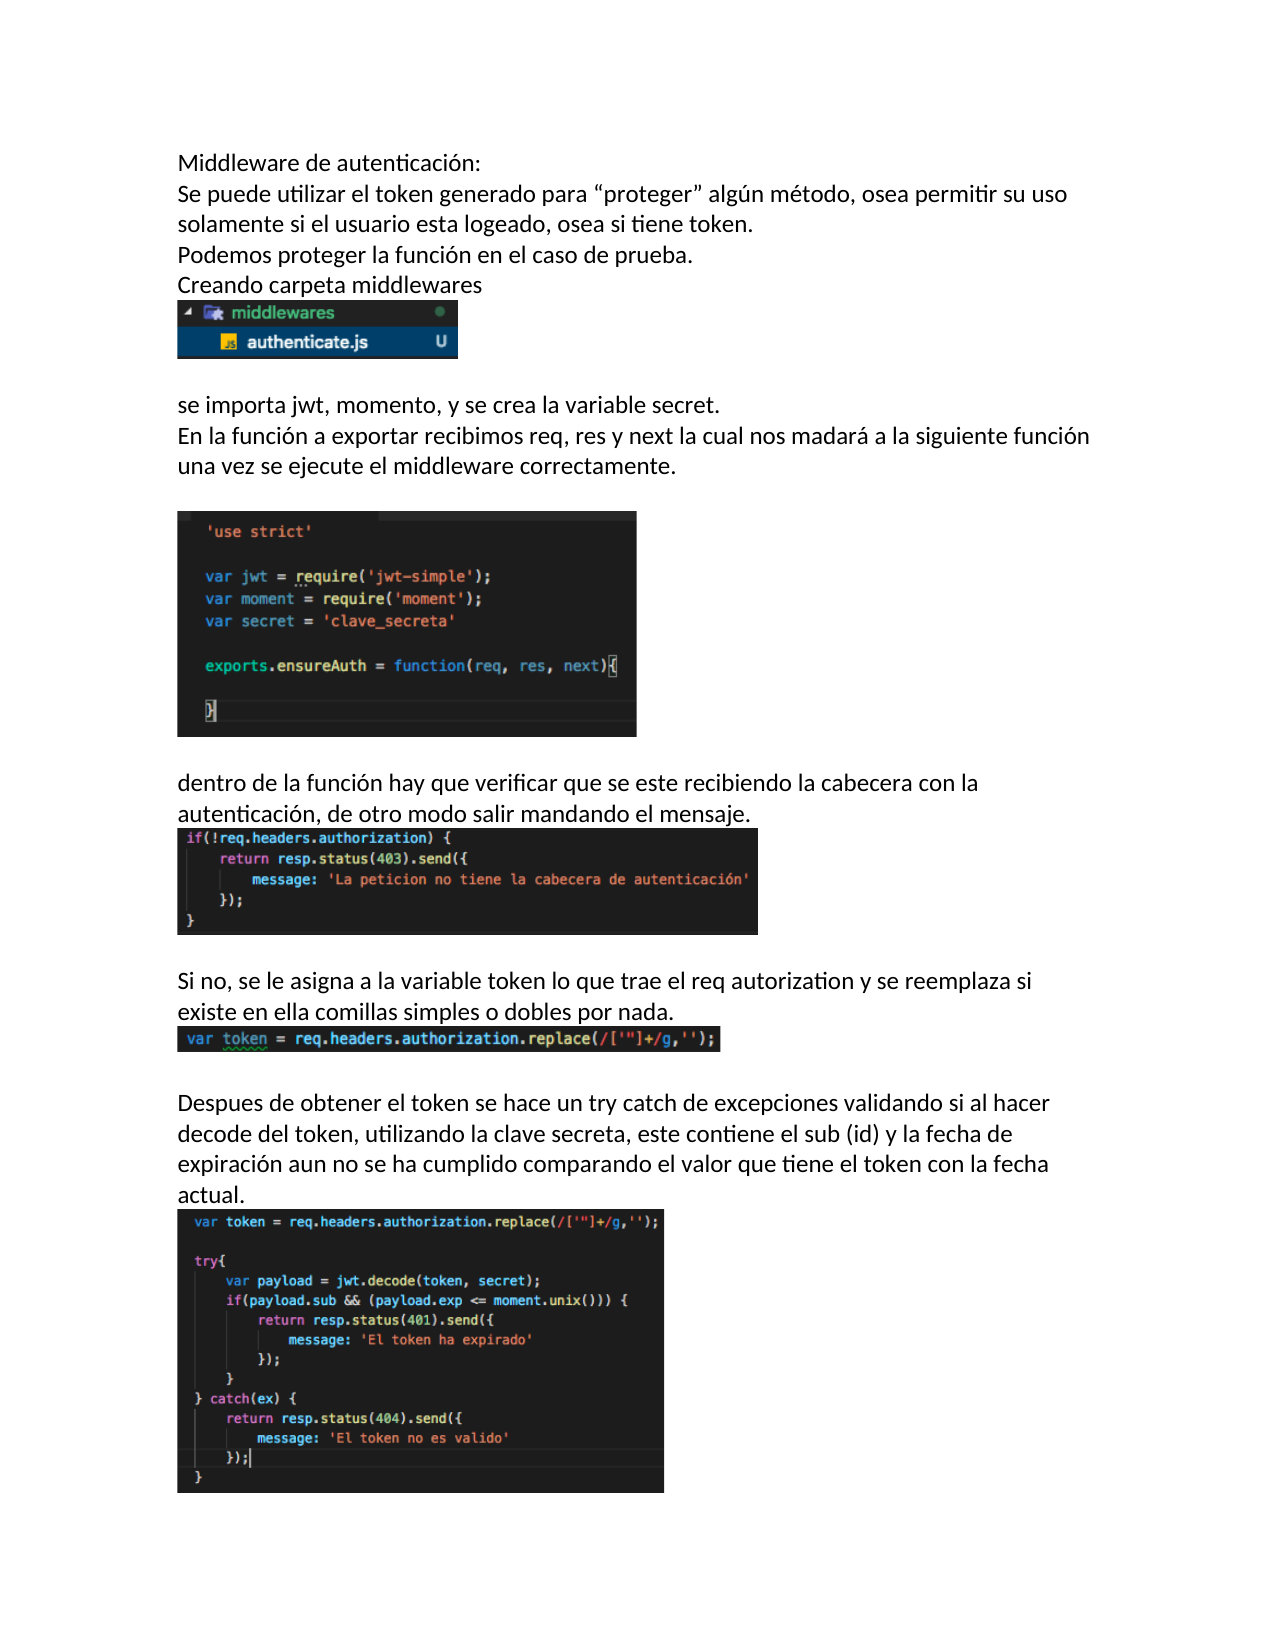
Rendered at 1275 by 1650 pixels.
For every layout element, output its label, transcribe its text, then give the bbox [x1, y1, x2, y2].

picture [177, 1026, 721, 1052]
text Creando carpeta middlewares [177, 270, 1098, 300]
text Despues de obtener el token se hace un try catch de excepciones validando si al hacer decode del token, utilizando la clave secreta, este contiene el sub (id) y la fecha de expiración aun no se ha cumplido comparando el valor que tiene el token con la fecha actual. [177, 1088, 1098, 1210]
picture [177, 511, 637, 737]
text dentro de la función hay que verificar que se este recibiendo la cabecera con la autenticación, de otro modo salir mandando el mensaje. [177, 767, 1098, 828]
picture [177, 300, 458, 359]
text Middleware de autenticación: [177, 148, 1098, 178]
text Se puede utilizar el token generado para “proteger” algún método, osea permitir su uso solamente si el usuario esta logeado, osea si tiene token. [177, 178, 1098, 239]
text Si no, se le asigna a la variable token lo que trae el req autorization y se reemplaza si existe en ella comillas simples o dobles por nada. [177, 966, 1098, 1027]
text En la función a exportar recibimos req, res y next la cual nos madará a la siguiente función una vez se ejecute el middleware correctamente. [177, 420, 1098, 481]
text se importa jwt, momento, y se crea la variable secret. [177, 389, 1098, 420]
text Podemos proteger la función en el caso de prueba. [177, 239, 1098, 270]
picture [177, 828, 758, 935]
picture [177, 1209, 665, 1493]
